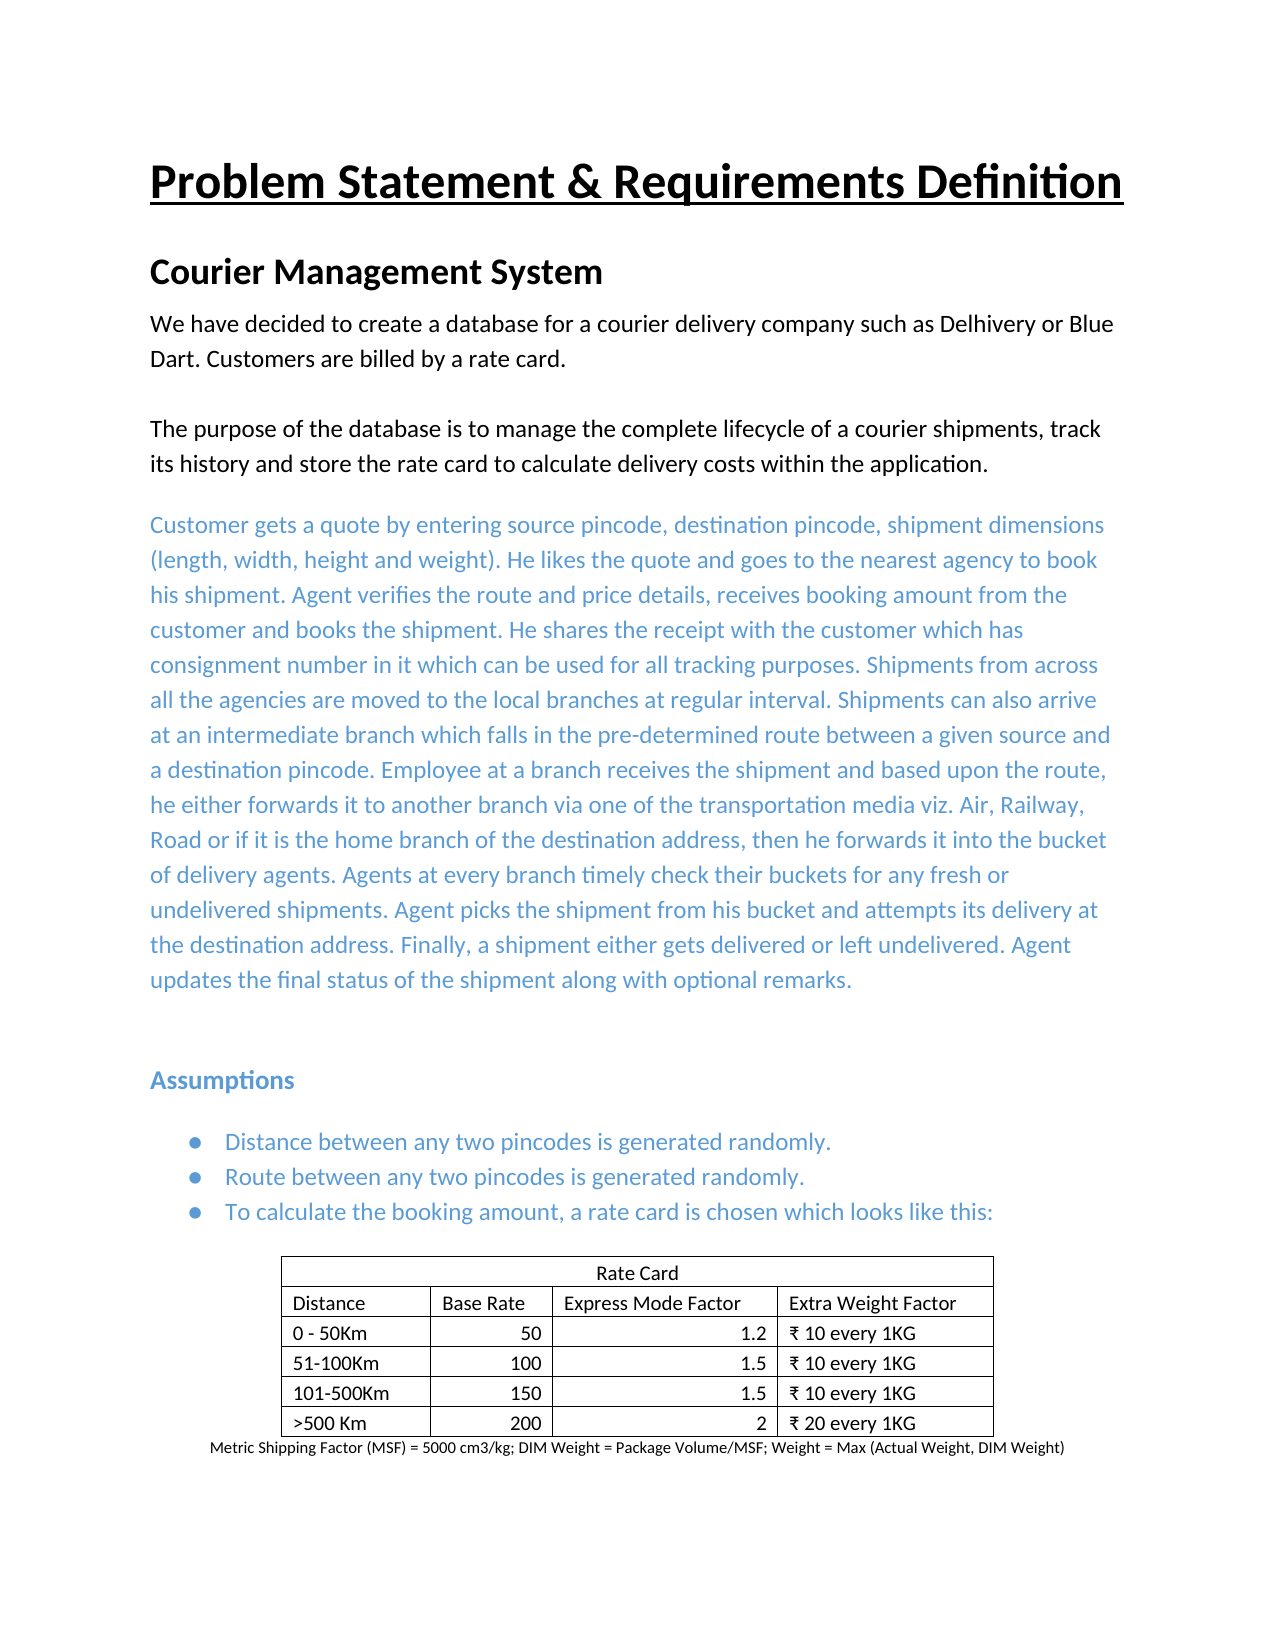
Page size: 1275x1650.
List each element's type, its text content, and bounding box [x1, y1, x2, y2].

table_cell 1.5 [553, 1377, 777, 1406]
list Distance between any two pincodes is generated randomly. [187, 1126, 1125, 1156]
table_cell 150 [431, 1377, 552, 1406]
table_cell 1.2 [553, 1317, 777, 1346]
table_cell 2 [553, 1407, 777, 1436]
subtitle Courier Management System [150, 248, 1117, 294]
table_cell 100 [431, 1347, 552, 1376]
table_cell 1.5 [553, 1347, 777, 1376]
table_cell ₹ 10 every 1KG [778, 1347, 993, 1376]
text Metric Shipping Factor (MSF) = 5000 cm3/kg; DIM Weight = Package Volume/MSF; Weight = Max (Actual Weight, DIM Weight) [150, 1437, 1125, 1457]
text We have decided to create a database for a courier delivery company such as Delhivery or Blue Dart. Customers are billed by a rate card. [150, 308, 1121, 374]
table_cell Express Mode Factor [553, 1287, 777, 1316]
table_cell 101-500Km [282, 1377, 430, 1406]
table_cell 0 - 50Km [282, 1317, 430, 1346]
table_cell ₹ 10 every 1KG [778, 1377, 993, 1406]
text The purpose of the database is to manage the complete lifecycle of a courier shipments, track its history and store the rate card to calculate delivery costs within the application. [150, 413, 1121, 479]
table_cell Extra Weight Factor [778, 1287, 993, 1316]
list To calculate the booking amount, a rate card is chosen which looks like this: [187, 1196, 1125, 1226]
table_cell 51-100Km [282, 1347, 430, 1376]
table_cell 200 [431, 1407, 552, 1436]
table_cell ₹ 10 every 1KG [778, 1317, 993, 1346]
table_cell 50 [431, 1317, 552, 1346]
subtitle Assumptions [150, 1063, 1121, 1096]
table_cell ₹ 20 every 1KG [778, 1407, 993, 1436]
table_cell Distance [282, 1287, 430, 1316]
subtitle Problem Statement & Requirements Definition [150, 150, 1125, 211]
table_cell Base Rate [431, 1287, 552, 1316]
text Customer gets a quote by entering source pincode, destination pincode, shipment dimensions (length, width, height and weight). He likes the quote and goes to the nearest agency to book his shipment. Agent verifies the route and price details, receives booking amount from the customer and books the shipment. He shares the receipt with the customer which has consignment number in it which can be used for all tracking purposes. Shipments from across all the agencies are moved to the local branches at regular interval. Shipments can also arrive at an intermediate branch which falls in the pre-determined route between a given source and a destination pincode. Employee at a branch receives the shipment and based upon the route, he either forwards it to another branch via one of the transportation media viz. Air, Railway, Road or if it is the home branch of the destination address, then he forwards it into the bucket of delivery agents. Agents at every branch timely check their buckets for any fresh or undelivered shipments. Agent picks the shipment from his bucket and attempts its delivery at the destination address. Finally, a shipment either gets delivered or left undelivered. Agent updates the final status of the shipment along with optional remarks. [150, 509, 1121, 994]
table_header Rate Card [282, 1257, 993, 1286]
table_cell >500 Km [282, 1407, 430, 1436]
list Route between any two pincodes is generated randomly. [187, 1161, 1125, 1191]
